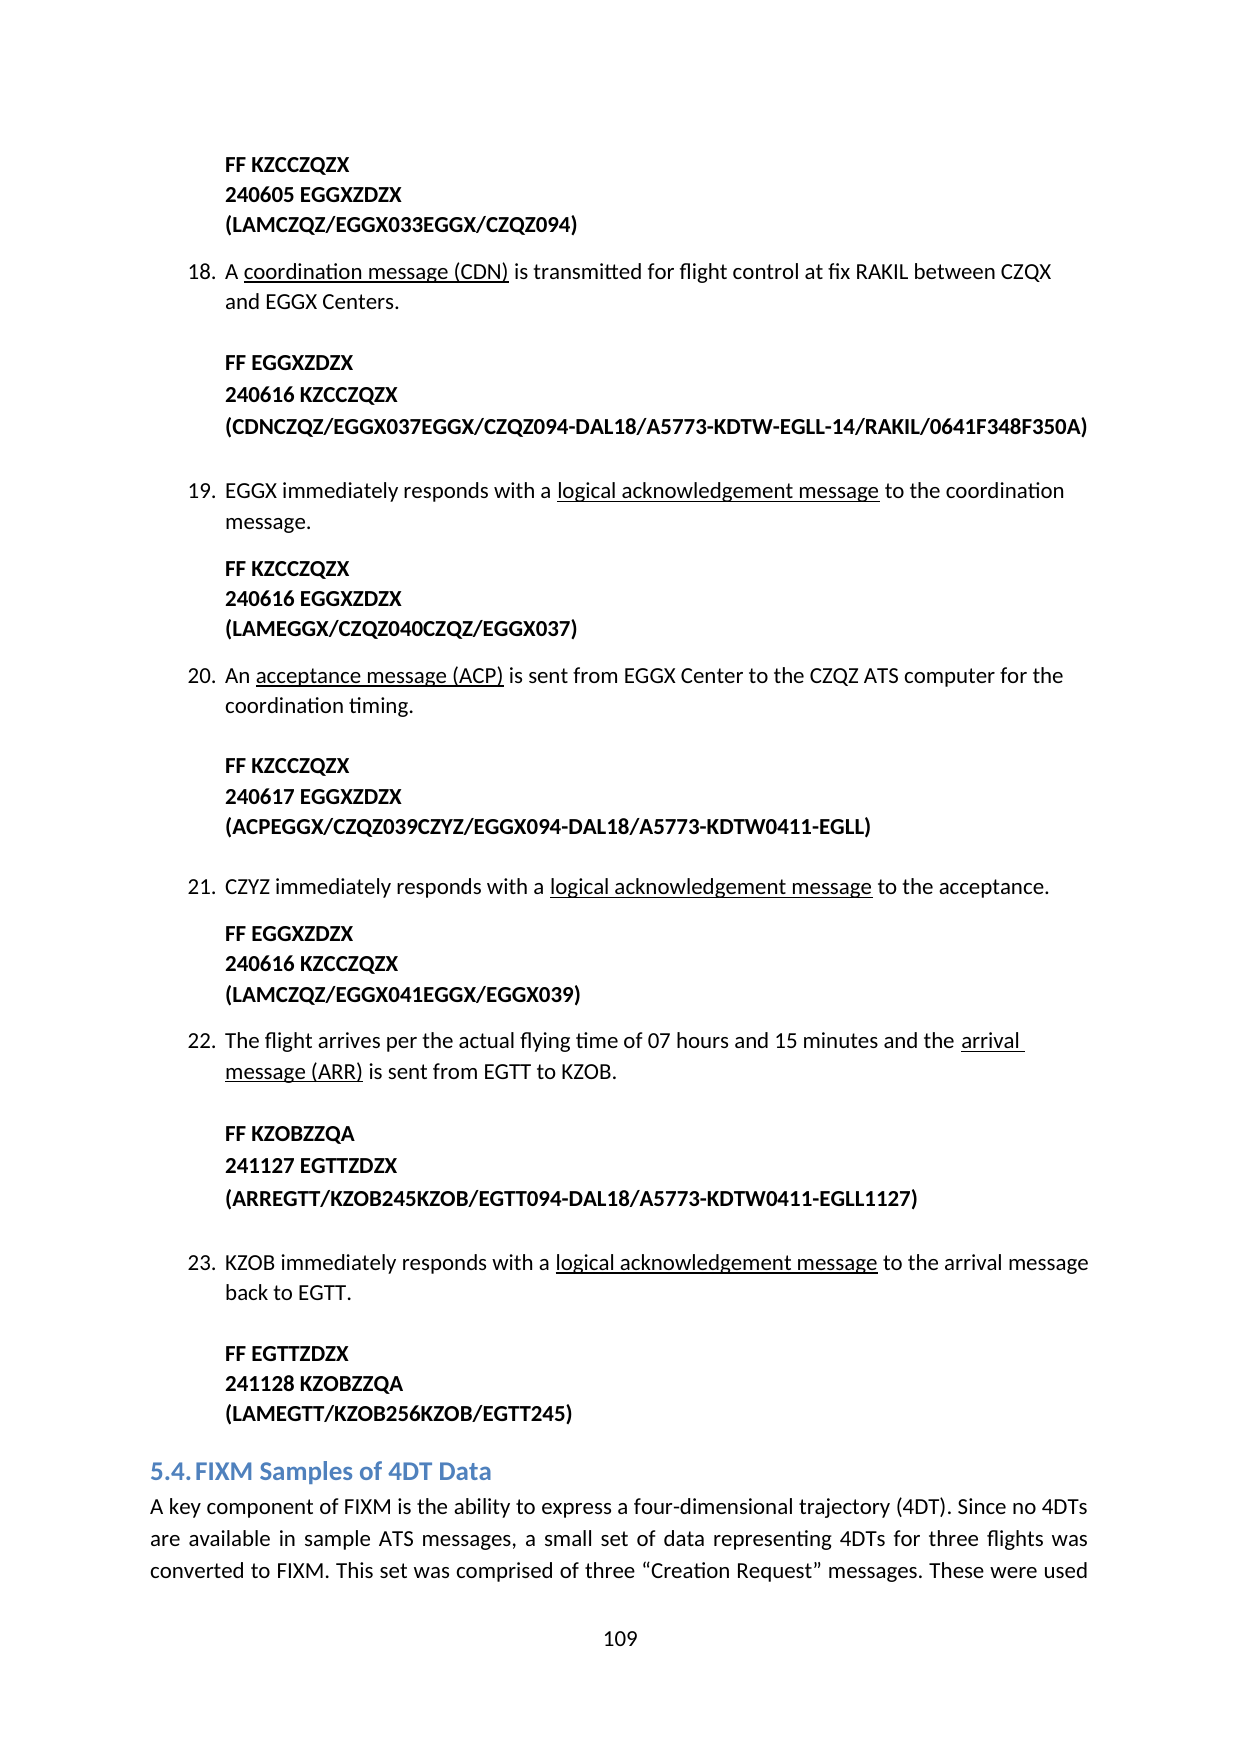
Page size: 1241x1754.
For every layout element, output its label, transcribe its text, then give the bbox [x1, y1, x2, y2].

list FF KZCCZQZX [225, 752, 1090, 780]
list KZOB immediately responds with a logical acknowledgement message to the arrival message back to EGTT. [187, 1248, 1090, 1306]
list The flight arrives per the actual flying time of 07 hours and 15 minutes and the arrival message (ARR) is sent from EGTT to KZOB. [187, 1027, 1090, 1085]
text FF KZCCZQZX 240616 EGGXZDZX (LAMEGGX/CZQZ040CZQZ/EGGX037) [225, 554, 1090, 642]
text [150, 1492, 1090, 1584]
list A coordination message (CDN) is transmitted for flight control at fix RAKIL between CZQX and EGGX Centers. [187, 257, 1090, 316]
list FF KZOBZZQA 241127 EGTTZDZX (ARREGTT/KZOB245KZOB/EGTT094-DAL18/A5773-KDTW0411-EGLL1127) [225, 1119, 1090, 1212]
list FF EGGXZDZX [225, 348, 1090, 376]
list 240617 EGGXZDZX (ACPEGGX/CZQZ039CZYZ/EGGX094-DAL18/A5773-KDTW0411-EGLL) [225, 782, 1090, 840]
text FF EGGXZDZX 240616 KZCCZQZX (LAMCZQZ/EGGX041EGGX/EGGX039) [225, 919, 1090, 1008]
list CZYZ immediately responds with a logical acknowledgement message to the acceptance. [187, 872, 1090, 901]
subtitle FIXM Samples of 4DT Data [150, 1454, 1090, 1487]
list An acceptance message (ACP) is sent from EGGX Center to the CZQZ ATS computer for the coordination timing. [187, 661, 1090, 719]
list 240616 KZCCZQZX (CDNCZQZ/EGGX037EGGX/CZQZ094-DAL18/A5773-KDTW-EGLL-14/RAKIL/0641F348F350A) [225, 380, 1090, 440]
text FF KZCCZQZX 240605 EGGXZDZX (LAMCZQZ/EGGX033EGGX/CZQZ094) [225, 150, 1090, 238]
list FF EGTTZDZX 241128 KZOBZZQA (LAMEGTT/KZOB256KZOB/EGTT245) [225, 1339, 1090, 1427]
list EGGX immediately responds with a logical acknowledgement message to the coordination message. [187, 477, 1090, 535]
